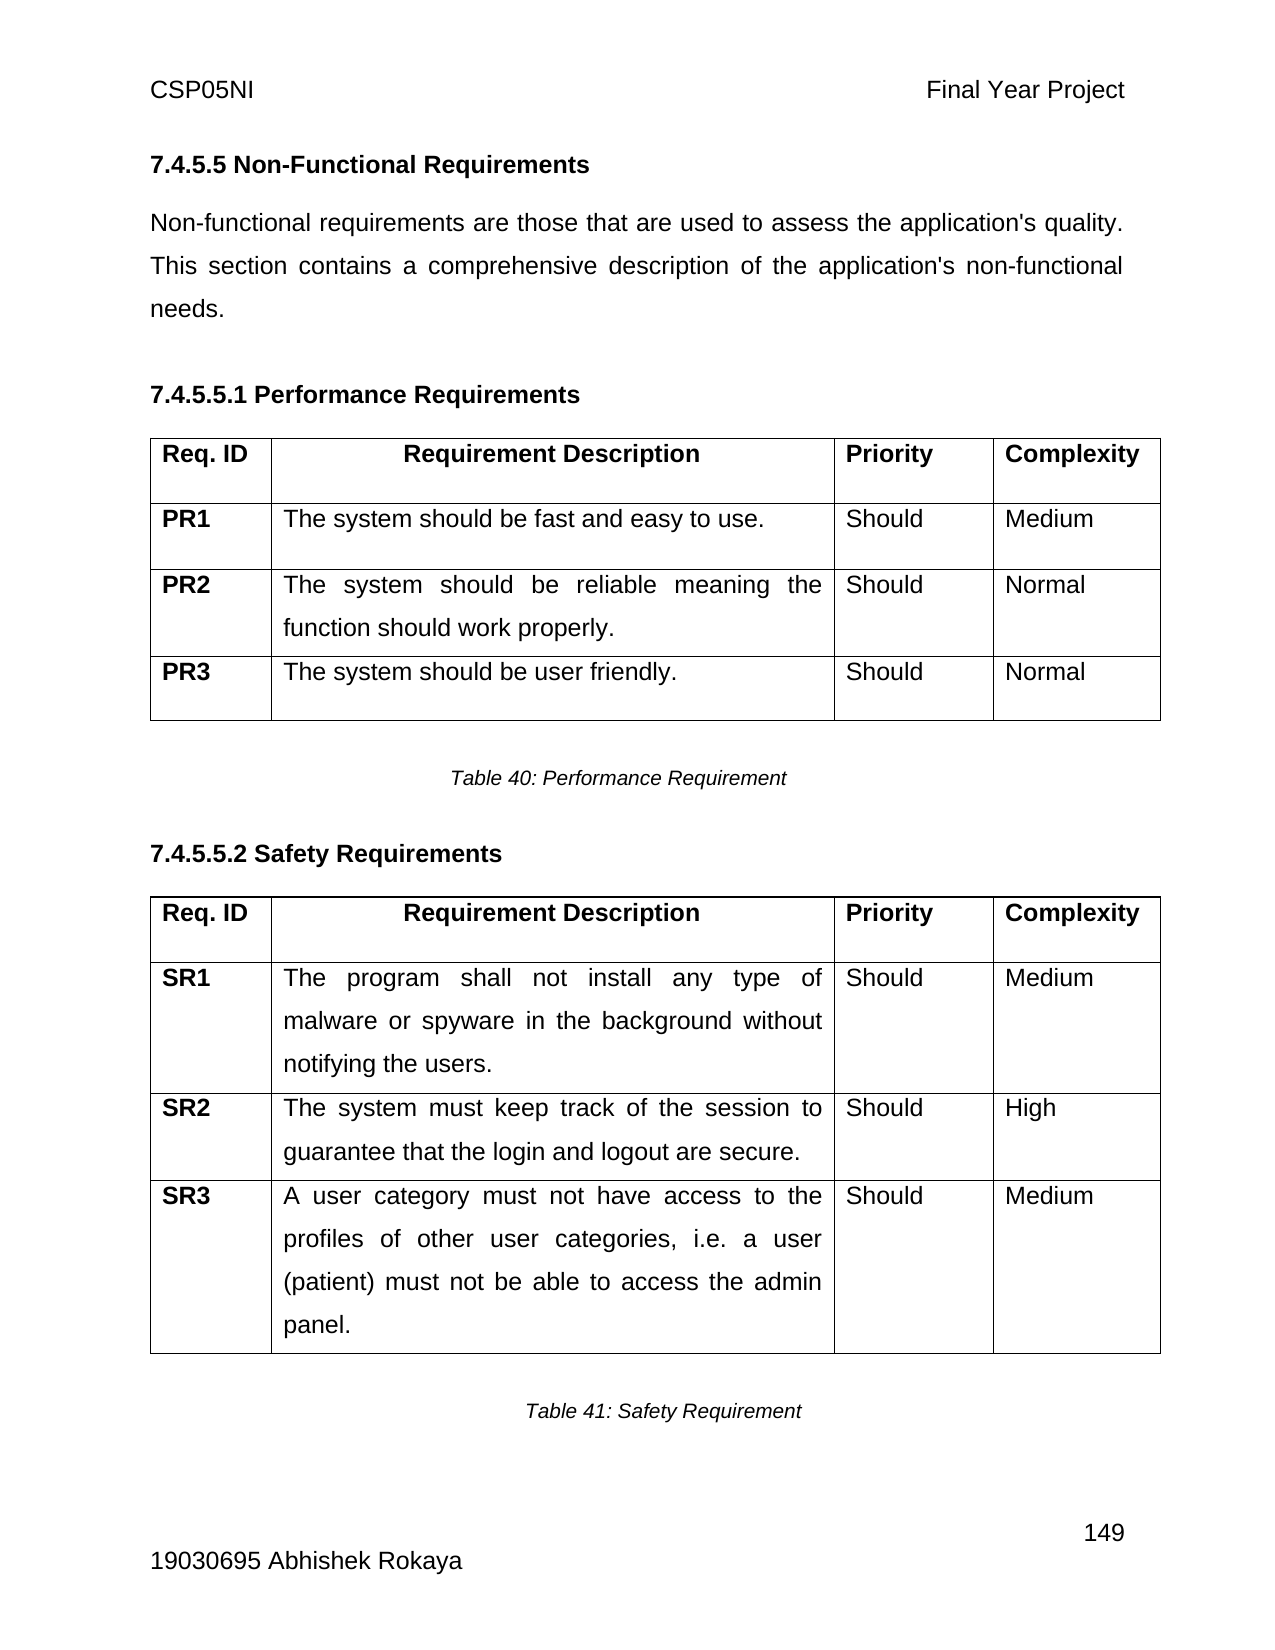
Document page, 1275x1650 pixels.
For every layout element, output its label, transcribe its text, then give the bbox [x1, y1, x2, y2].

text Table 40: Performance Requirement [375, 765, 1125, 789]
table_cell Should [835, 1181, 993, 1353]
table_cell Medium [994, 963, 1160, 1092]
table_cell PR2 [151, 570, 271, 656]
table_cell Medium [994, 1181, 1160, 1353]
table_cell Normal [994, 657, 1160, 719]
table_header Priority [835, 898, 993, 962]
text 7.4.5.5 Non-Functional Requirements [150, 150, 1125, 179]
table_cell The system should be fast and easy to use. [272, 504, 834, 569]
table_cell The system must keep track of the session to guarantee that the login and logout are secure. [272, 1094, 834, 1179]
table_cell SR1 [151, 963, 271, 1092]
table_header Complexity [994, 898, 1160, 962]
text 7.4.5.5.2 Safety Requirements [150, 839, 1125, 868]
table_cell Should [835, 1094, 993, 1179]
table_header Req. ID [151, 439, 271, 503]
table_cell A user category must not have access to the profiles of other user categories, i.e. a user (patient) must not be able to access the admin panel. [272, 1181, 834, 1353]
text Table 41: Safety Requirement [450, 1399, 1125, 1423]
table_cell Medium [994, 504, 1160, 569]
table_cell High [994, 1094, 1160, 1179]
table_cell Should [835, 657, 993, 719]
table_header Complexity [994, 439, 1160, 503]
table_cell SR3 [151, 1181, 271, 1353]
table_header Requirement Description [272, 439, 834, 503]
table_cell The program shall not install any type of malware or spyware in the background without notifying the users. [272, 963, 834, 1092]
table_cell The system should be reliable meaning the function should work properly. [272, 570, 834, 656]
table_header Requirement Description [272, 898, 834, 962]
text 7.4.5.5.1 Performance Requirements [150, 380, 1125, 409]
table_cell Should [835, 570, 993, 656]
text Non-functional requirements are those that are used to assess the application's quality. This section contains a comprehensive description of the application's non-functional needs. [150, 207, 1125, 322]
table_header Req. ID [151, 898, 271, 962]
table_cell Should [835, 963, 993, 1092]
table_cell Normal [994, 570, 1160, 656]
table_cell The system should be user friendly. [272, 657, 834, 719]
table_header Priority [835, 439, 993, 503]
table_cell PR3 [151, 657, 271, 719]
table_cell SR2 [151, 1094, 271, 1179]
table_cell Should [835, 504, 993, 569]
table_cell PR1 [151, 504, 271, 569]
